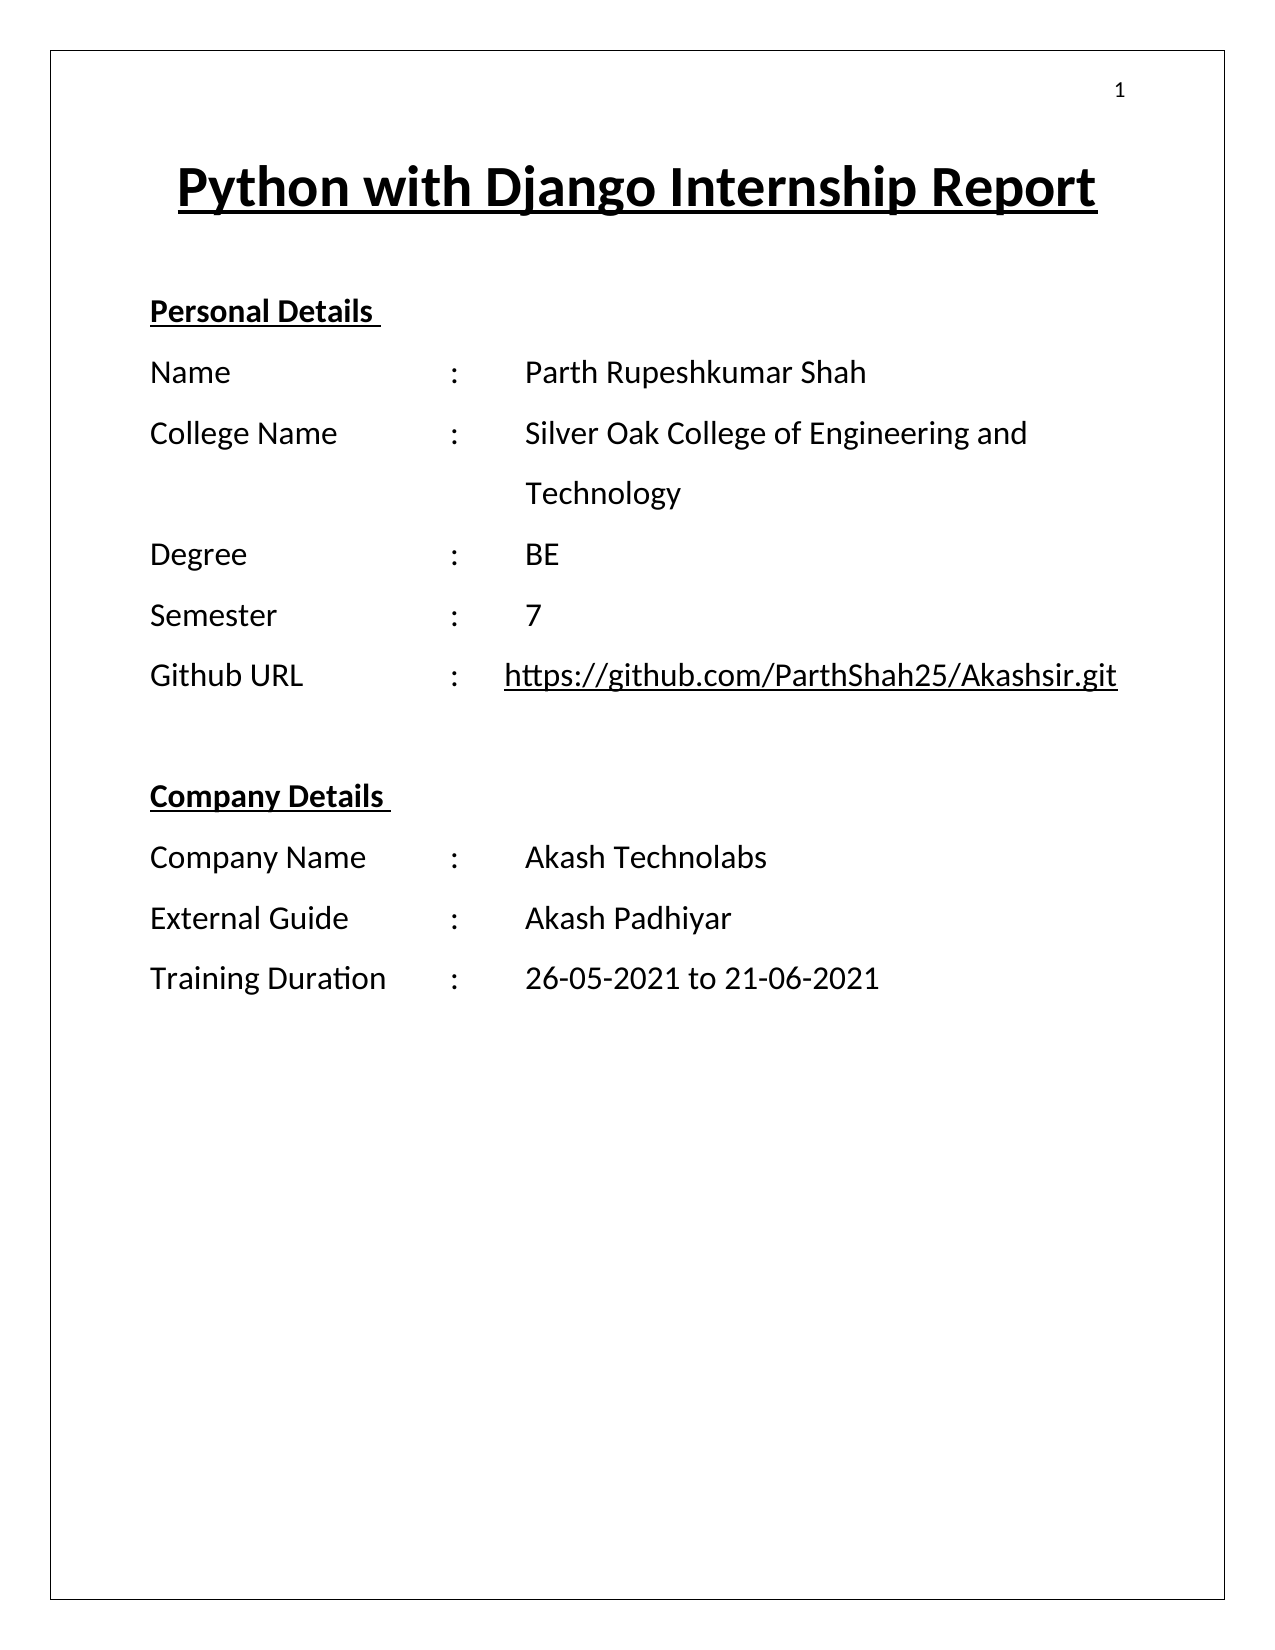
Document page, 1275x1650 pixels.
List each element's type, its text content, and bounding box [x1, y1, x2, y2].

text Name : Parth Rupeshkumar Shah [150, 351, 1125, 392]
text Company Details [150, 775, 1125, 816]
text Degree : BE [150, 533, 1125, 574]
text Company Name : Akash Technolabs [150, 836, 1125, 877]
text College Name : Silver Oak College of Engineering and [150, 412, 1125, 452]
text Github URL : https://github.com/ParthShah25/Akashsir.git [150, 654, 1125, 695]
text Technology [150, 472, 1125, 513]
text External Guide : Akash Padhiyar [150, 897, 1125, 937]
text Python with Django Internship Report [150, 150, 1125, 221]
text Semester : 7 [150, 593, 1125, 634]
text Personal Details [150, 290, 1125, 331]
text Training Duration : 26-05-2021 to 21-06-2021 [150, 957, 1125, 998]
